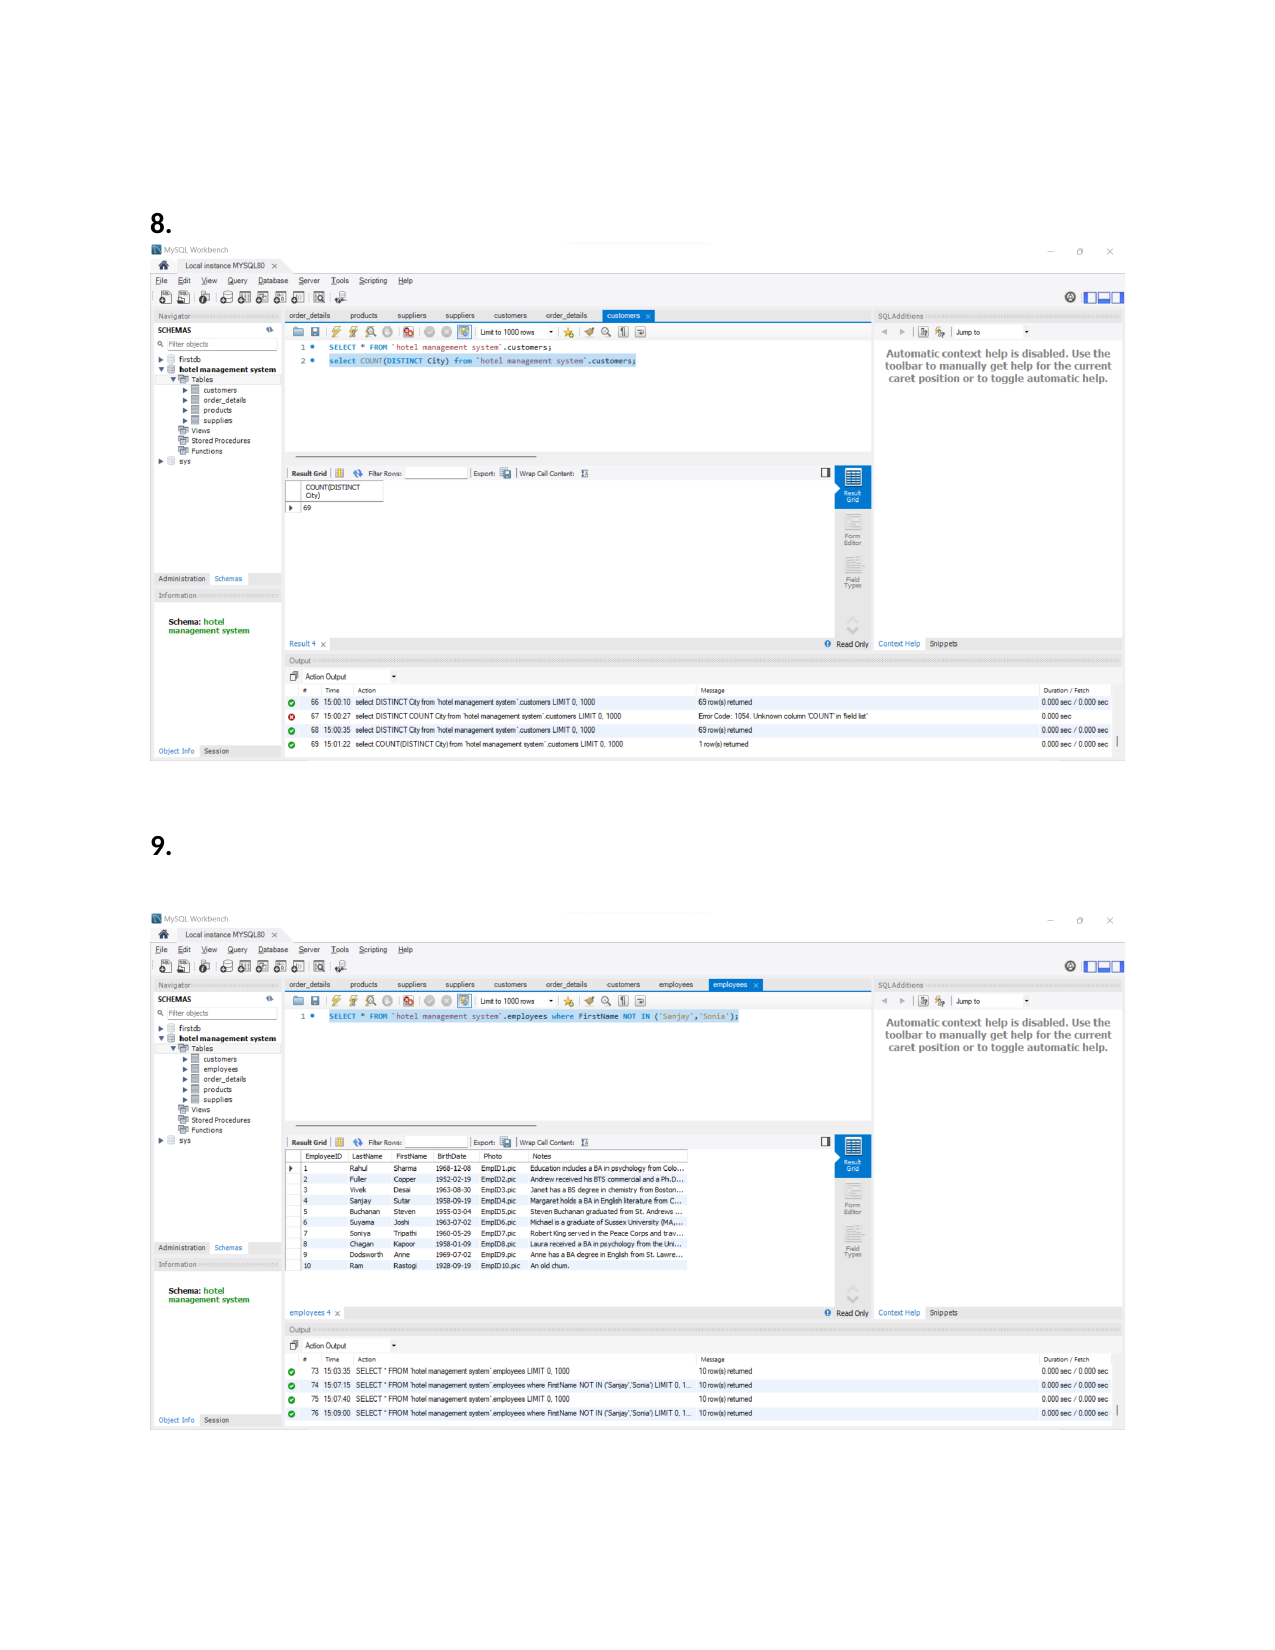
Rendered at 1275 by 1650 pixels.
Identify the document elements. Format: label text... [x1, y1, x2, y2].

picture [150, 242, 1125, 761]
text 9. [150, 827, 1125, 862]
picture [150, 912, 1125, 1430]
text 8. [150, 205, 1125, 242]
